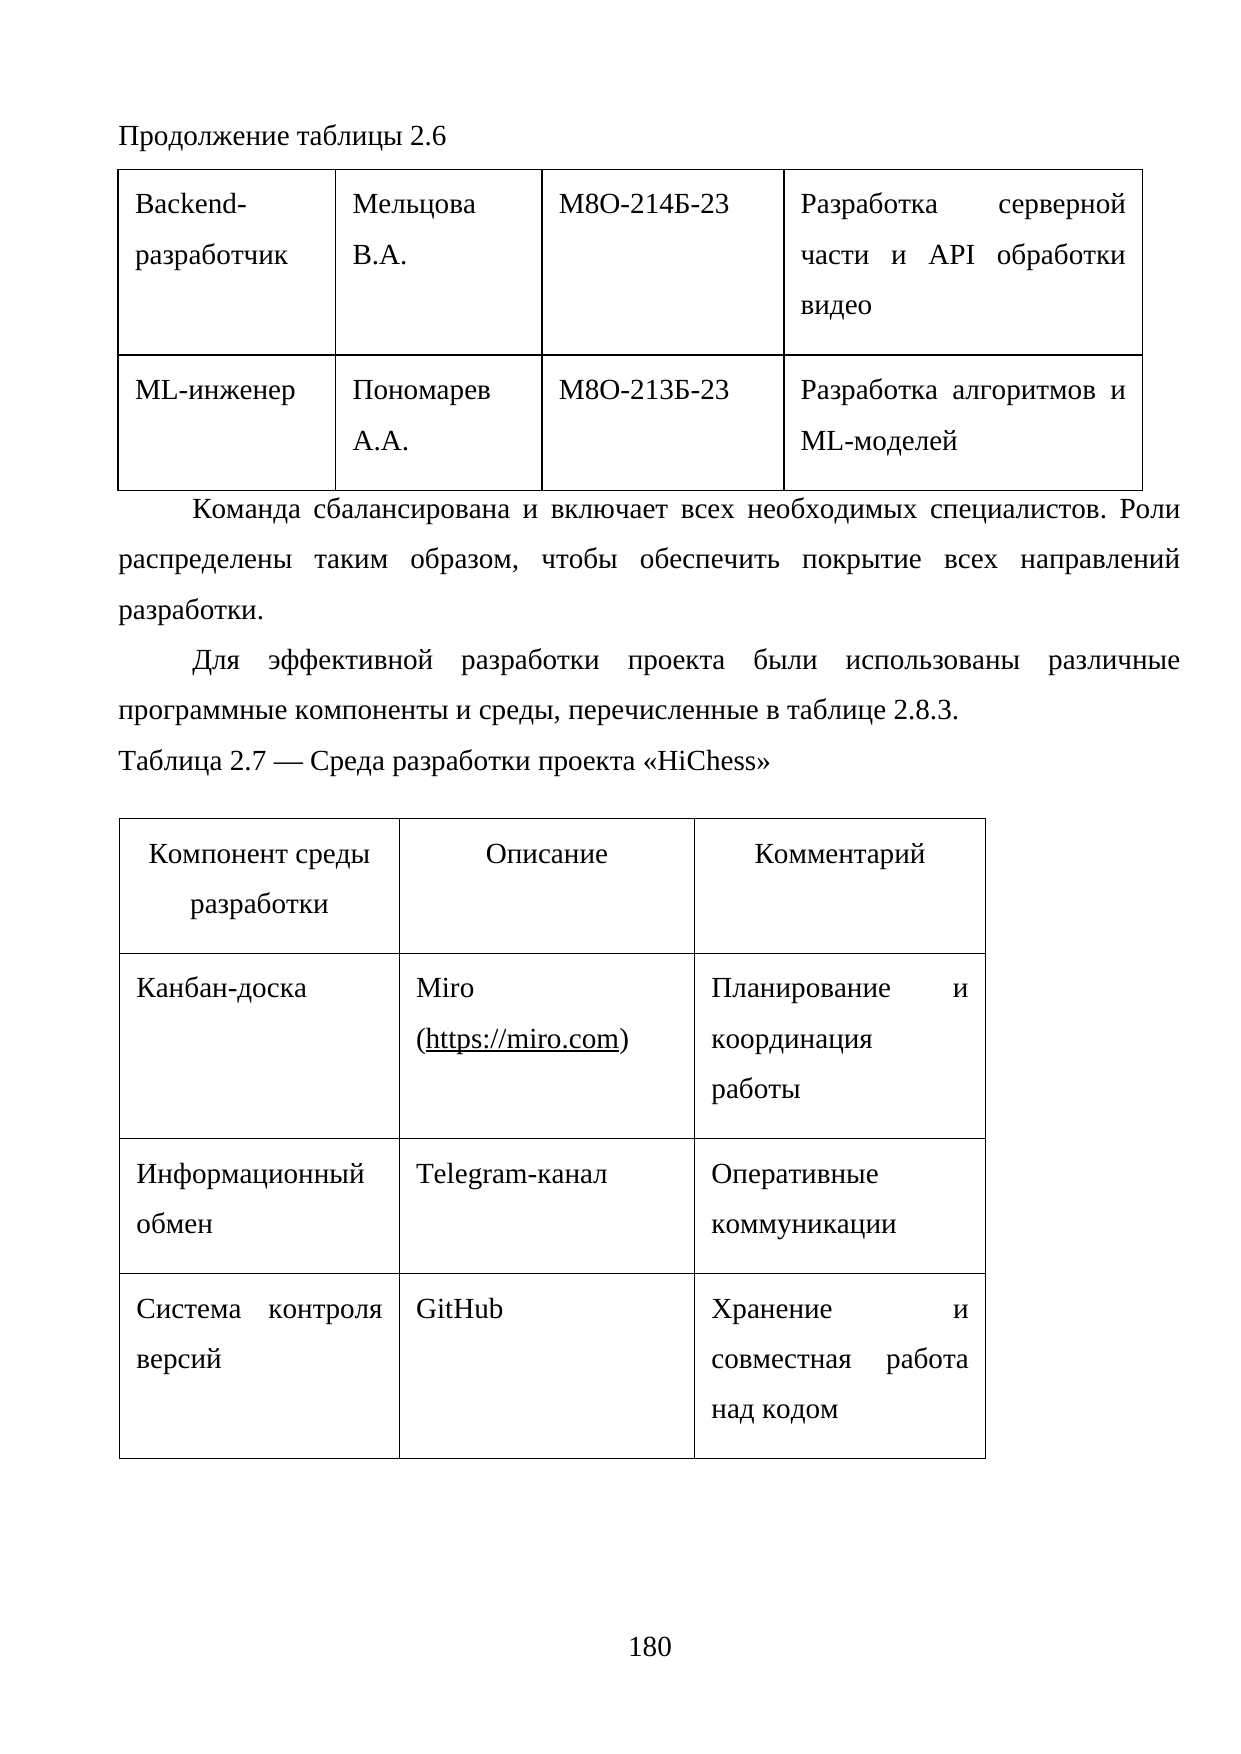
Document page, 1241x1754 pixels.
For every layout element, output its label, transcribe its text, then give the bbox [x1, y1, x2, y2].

table_cell Telegram-канал [400, 1139, 694, 1273]
table_cell Оперативные коммуникации [695, 1139, 985, 1273]
table_cell ML-инженер [119, 356, 335, 489]
table_cell Пономарев А.А. [336, 356, 541, 489]
table_header Компонент среды разработки [120, 819, 399, 953]
table_header Разработка серверной части и API обработки видео [785, 170, 1142, 354]
table_header Мельцова В.А. [336, 170, 541, 354]
table_cell Хранение и совместная работа над кодом [695, 1274, 985, 1458]
text Таблица 2.7 — Среда разработки проекта «HiChess» [118, 743, 1181, 776]
text Продолжение таблицы 2.6 [118, 118, 1181, 152]
table_header Backend-разработчик [119, 170, 335, 354]
table_cell Miro (https://miro.com) [400, 954, 694, 1138]
table_cell Разработка алгоритмов и ML-моделей [785, 356, 1142, 489]
table_cell Система контроля версий [120, 1274, 399, 1458]
table_cell Канбан-доска [120, 954, 399, 1138]
table_cell Планирование и координация работы [695, 954, 985, 1138]
table_header Комментарий [695, 819, 985, 953]
text Команда сбалансирована и включает всех необходимых специалистов. Роли распределены таким образом, чтобы обеспечить покрытие всех направлений разработки. [118, 491, 1181, 625]
table_cell Информационный обмен [120, 1139, 399, 1273]
table_header Описание [400, 819, 694, 953]
table_cell GitHub [400, 1274, 694, 1458]
table_cell М8О-213Б-23 [543, 356, 783, 489]
text Для эффективной разработки проекта были использованы различные программные компоненты и среды, перечисленные в таблице 2.8.3. [118, 642, 1181, 726]
table_header М8О-214Б-23 [543, 170, 783, 354]
